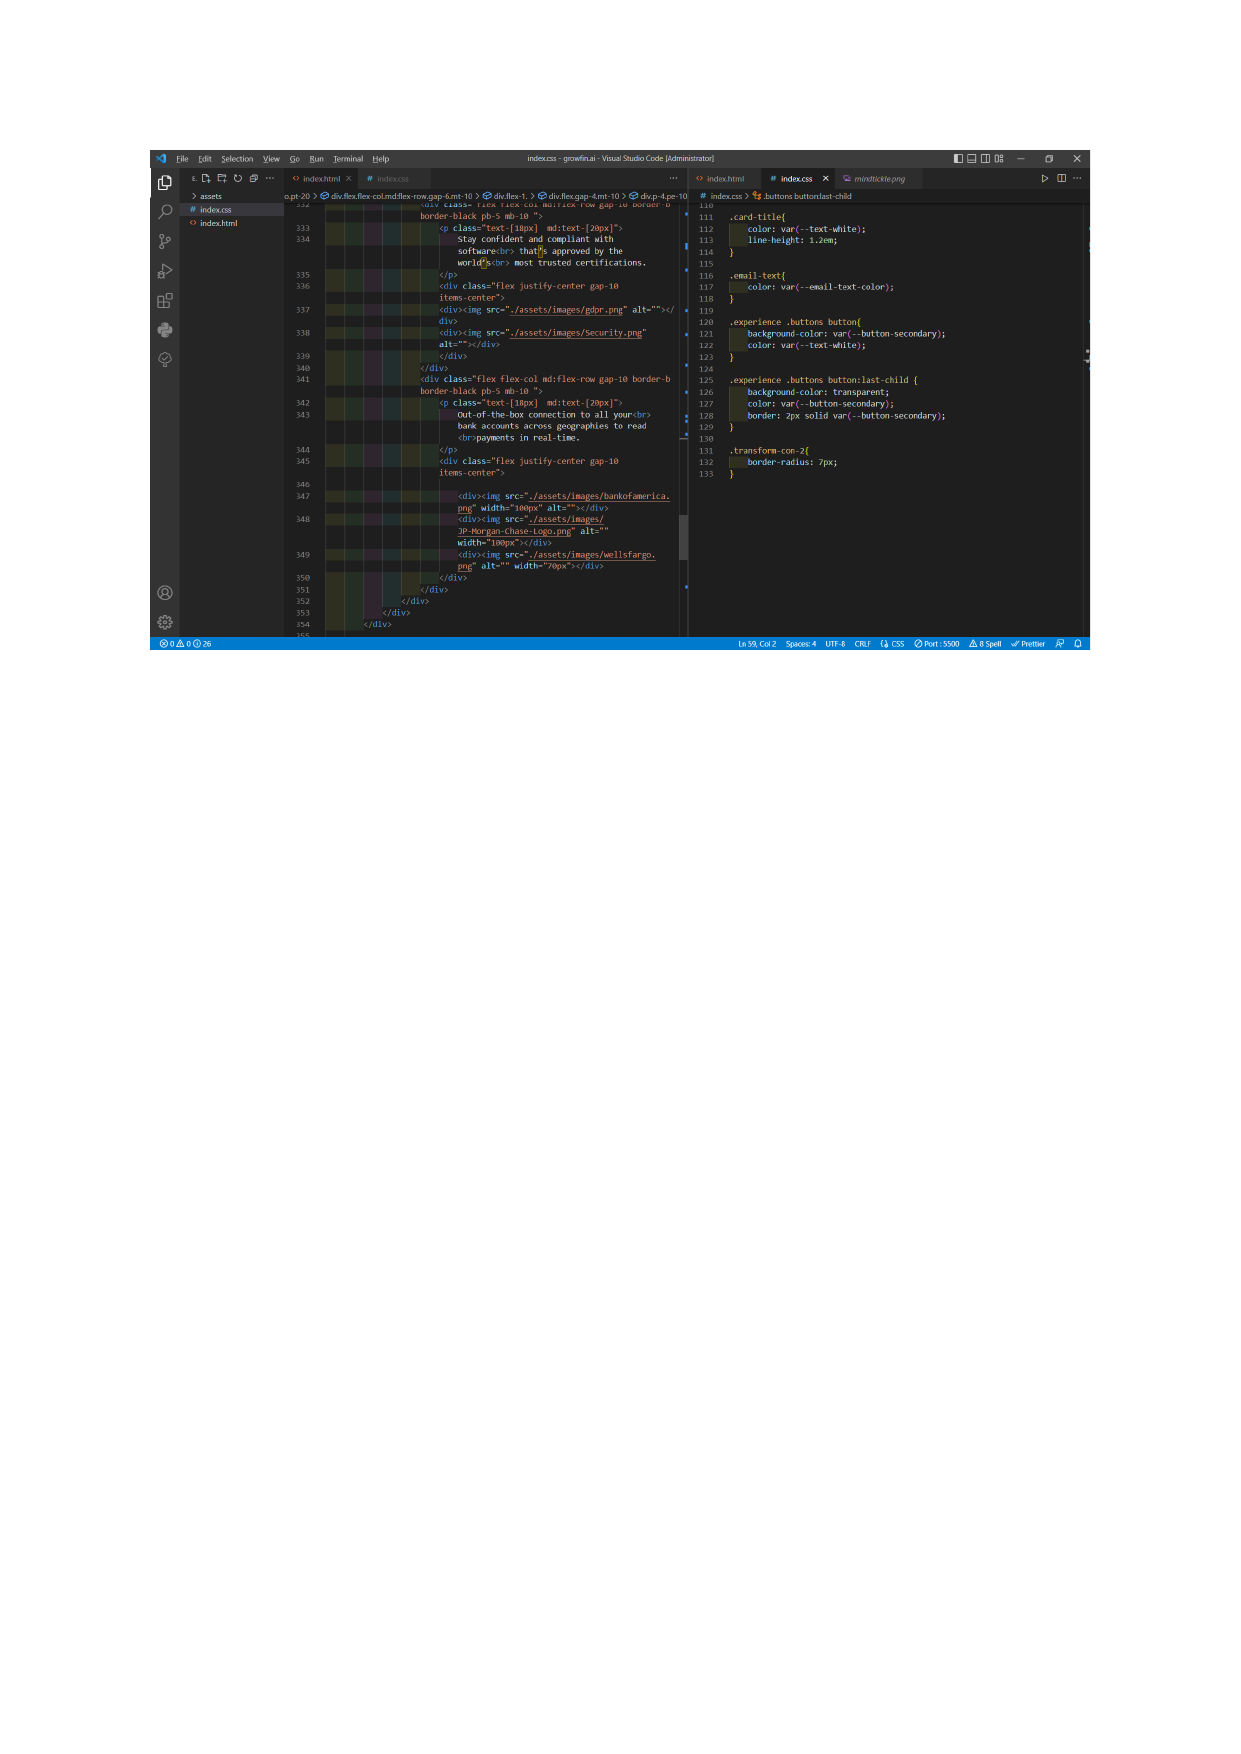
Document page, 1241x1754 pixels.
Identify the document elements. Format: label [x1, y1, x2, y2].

picture [150, 150, 1091, 650]
